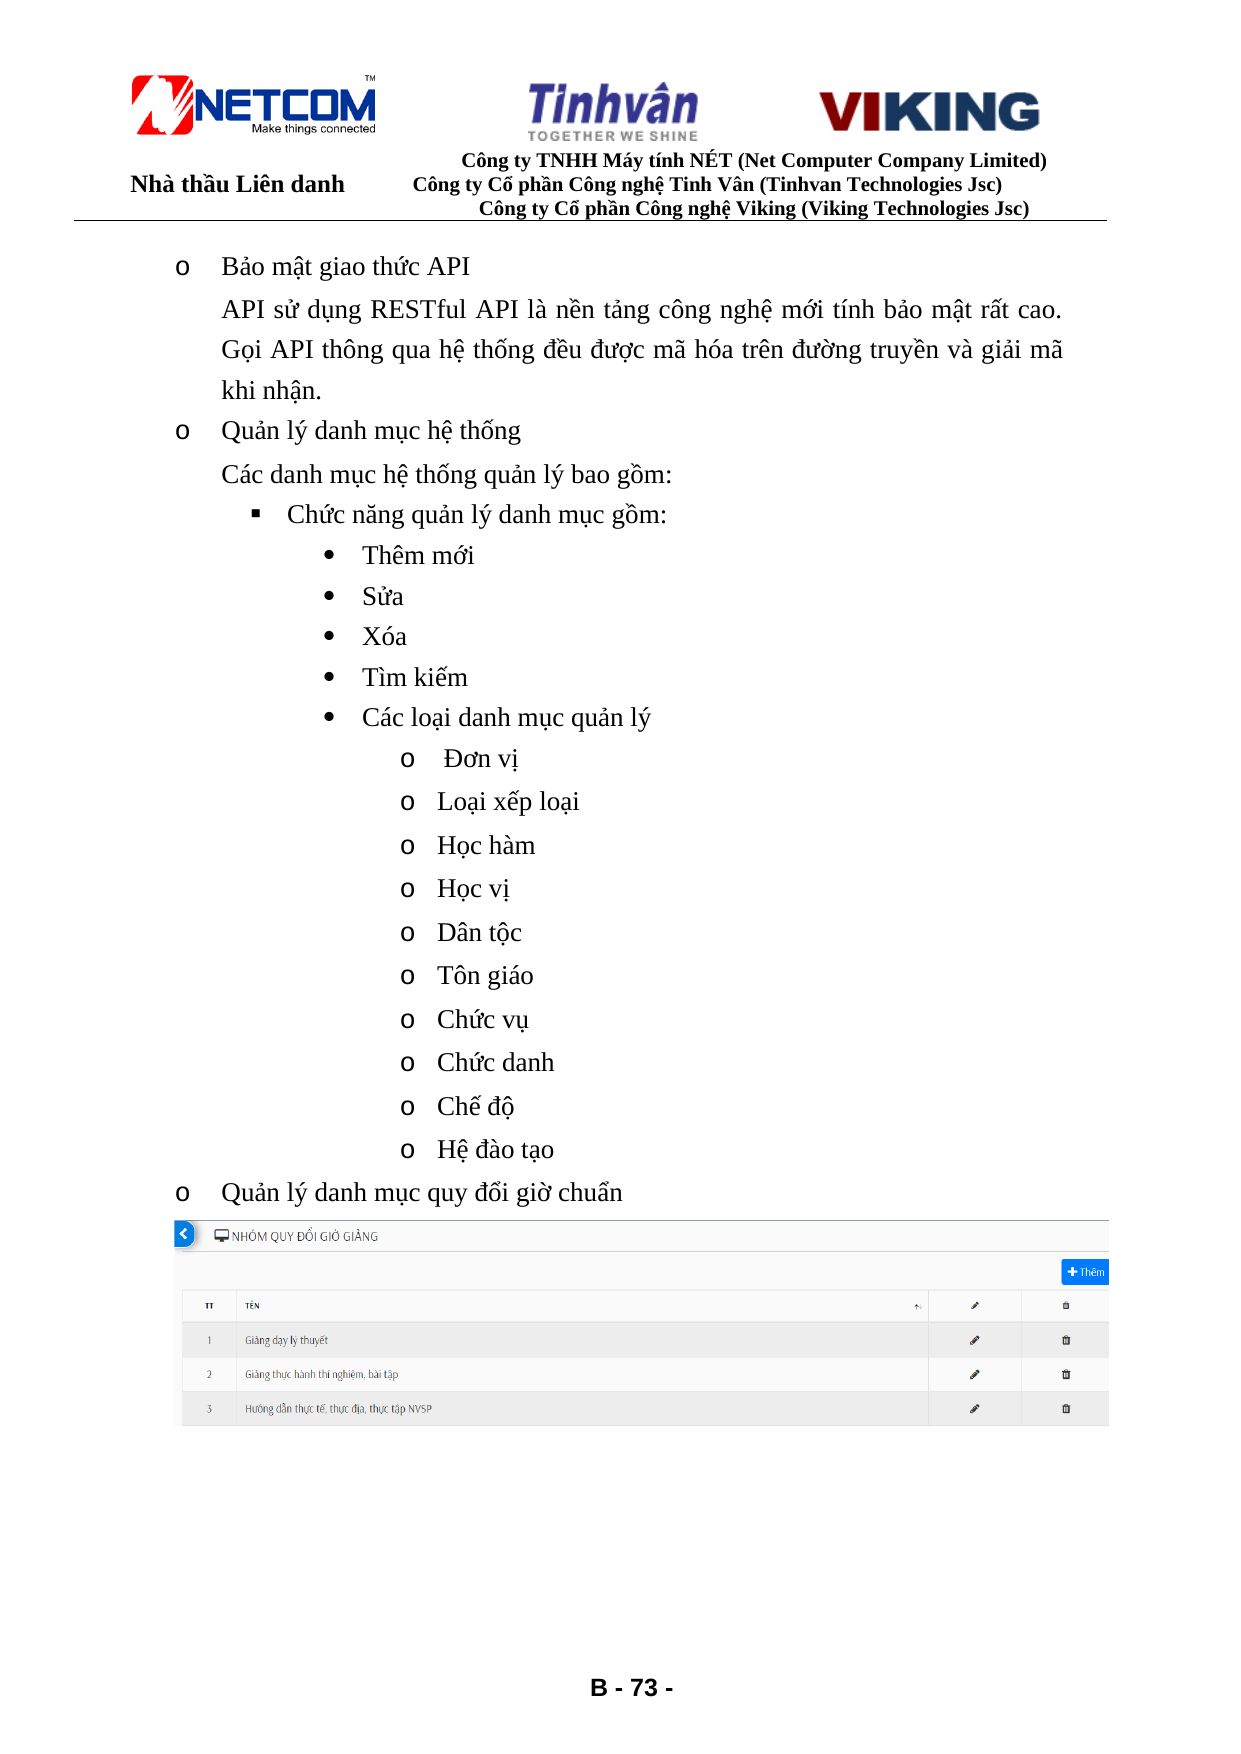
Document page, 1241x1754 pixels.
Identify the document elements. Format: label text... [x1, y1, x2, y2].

picture [131, 75, 375, 135]
list Tôn giáo [399, 959, 1063, 993]
list Học hàm [399, 829, 1063, 862]
picture [528, 82, 698, 141]
list Đơn vị [399, 742, 1063, 776]
text API sử dụng RESTful API là nền tảng công nghệ mới tính bảo mật rất cao. Gọi API thông qua hệ thống đều được mã hóa trên đường truyền và giải mã khi nhận. [221, 293, 1063, 405]
list Chức vụ [399, 1003, 1063, 1036]
list Chức danh [399, 1046, 1063, 1079]
list Hệ đào tạo [399, 1133, 1063, 1166]
text Các danh mục hệ thống quản lý bao gồm: [221, 458, 1063, 489]
picture [818, 82, 1041, 144]
list Học vị [399, 872, 1063, 906]
list Sửa [324, 579, 1063, 611]
list Chế độ [399, 1089, 1063, 1123]
list Quản lý danh mục quy đổi giờ chuẩn [174, 1176, 1063, 1210]
list Tìm kiếm [324, 661, 1063, 692]
list Các loại danh mục quản lý [324, 701, 1063, 733]
list Xóa [324, 620, 1063, 651]
list Bảo mật giao thức API [174, 250, 1063, 283]
list Dân tộc [399, 916, 1063, 949]
list Thêm mới [324, 539, 1063, 570]
list Chức năng quản lý danh mục gồm: [249, 498, 1063, 529]
picture [174, 1220, 1109, 1426]
list Quản lý danh mục hệ thống [174, 414, 1063, 448]
list Loại xếp loại [399, 786, 1063, 819]
